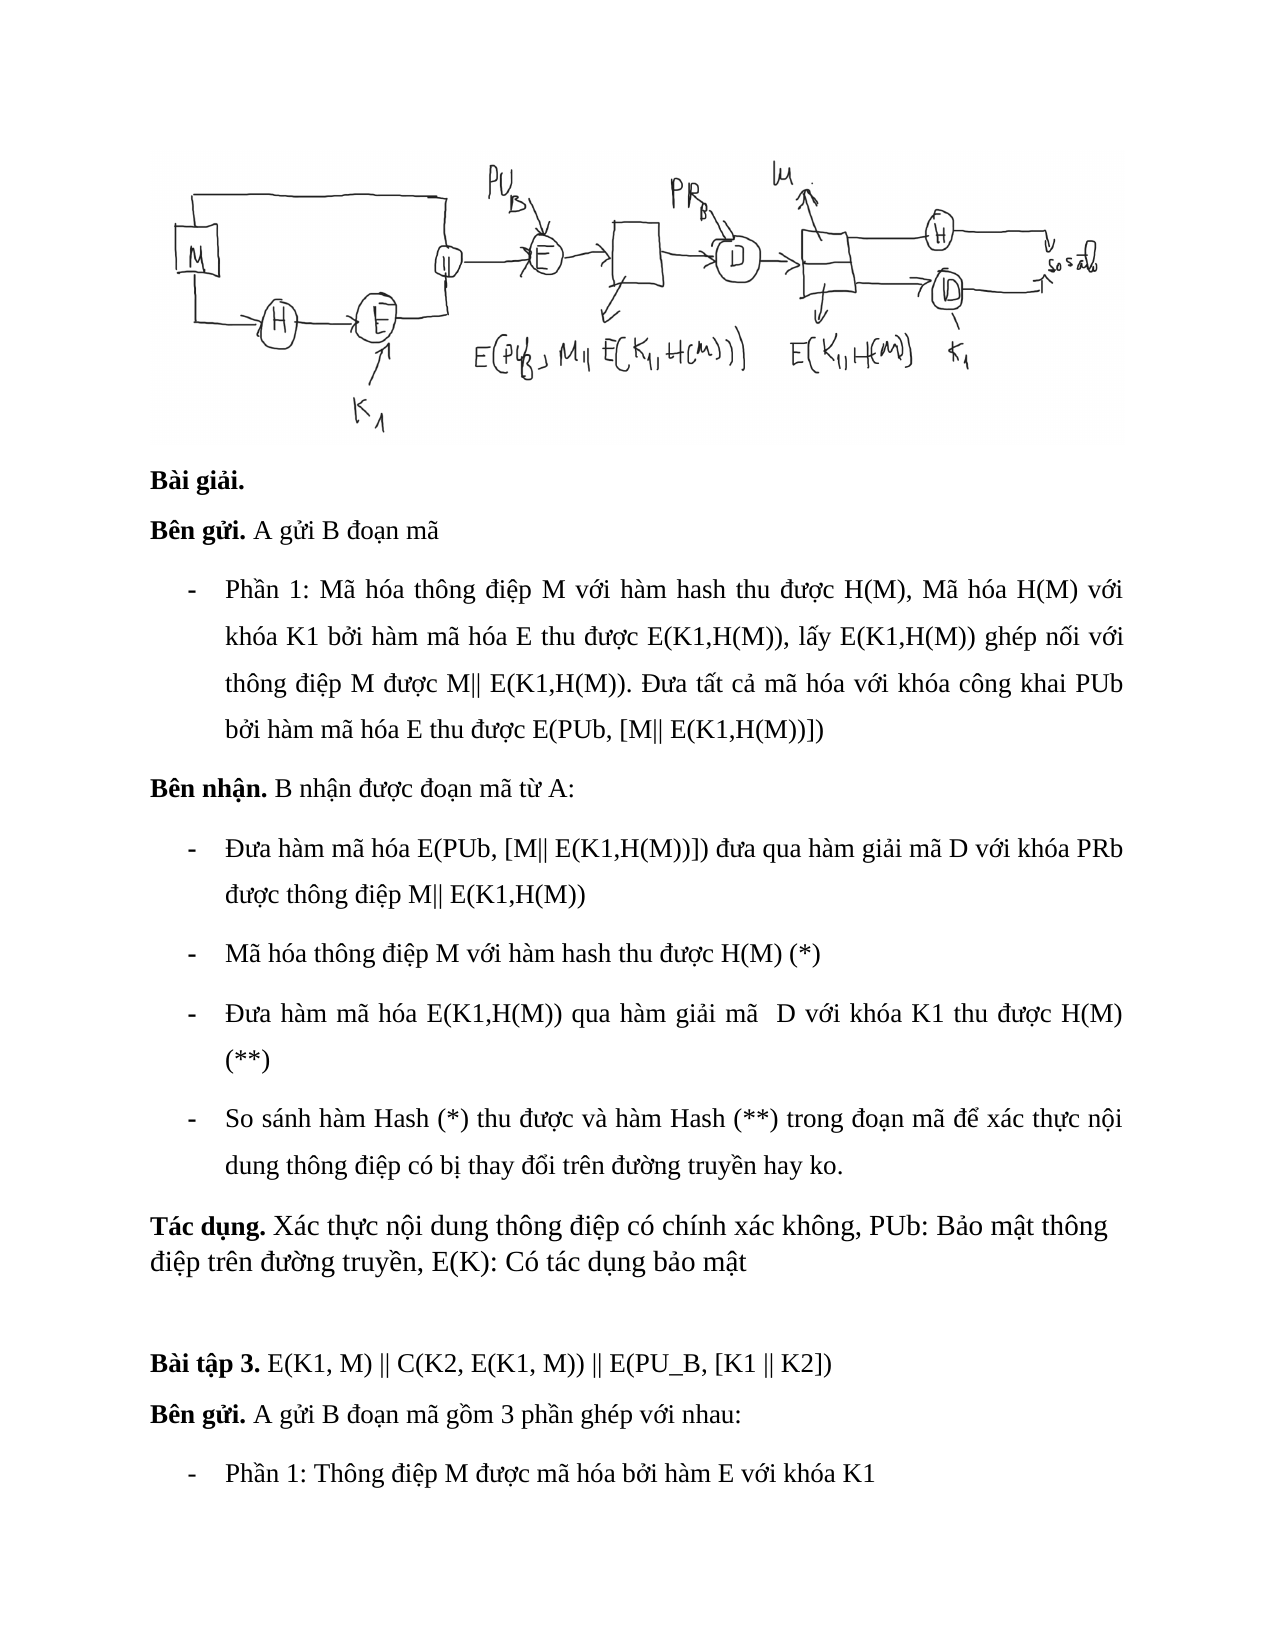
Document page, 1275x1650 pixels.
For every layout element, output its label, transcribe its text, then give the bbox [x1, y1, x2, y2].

list Đưa hàm mã hóa E(PUb, [M|| E(K1,H(M))]) đưa qua hàm giải mã D với khóa PRb được thông điệp M|| E(K1,H(M)) [187, 832, 1125, 909]
text Bài tập 3. E(K1, M) || C(K2, E(K1, M)) || E(PU_B, [K1 || K2]) [150, 1347, 1125, 1379]
text Bài giải. [150, 464, 1125, 495]
list So sánh hàm Hash (*) thu được và hàm Hash (**) trong đoạn mã để xác thực nội dung thông điệp có bị thay đổi trên đường truyền hay ko. [187, 1102, 1125, 1180]
list Phần 1: Mã hóa thông điệp M với hàm hash thu được H(M), Mã hóa H(M) với khóa K1 bởi hàm mã hóa E thu được E(K1,H(M)), lấy E(K1,H(M)) ghép nối với thông điệp M được M|| E(K1,H(M)). Đưa tất cả mã hóa với khóa công khai PUb bởi hàm mã hóa E thu được E(PUb, [M|| E(K1,H(M))]) [187, 573, 1125, 744]
list Mã hóa thông điệp M với hàm hash thu được H(M) (*) [187, 937, 1125, 969]
text Tác dụng. Xác thực nội dung thông điệp có chính xác không, PUb: Bảo mật thông điệp trên đường truyền, E(K): Có tác dụng bảo mật [150, 1208, 1125, 1278]
picture [150, 150, 1125, 445]
text Bên gửi. A gửi B đoạn mã [150, 514, 1125, 545]
list Phần 1: Thông điệp M được mã hóa bởi hàm E với khóa K1 [187, 1457, 1125, 1488]
list Đưa hàm mã hóa E(K1,H(M)) qua hàm giải mã D với khóa K1 thu được H(M) (**) [187, 997, 1125, 1074]
text Bên gửi. A gửi B đoạn mã gồm 3 phần ghép với nhau: [150, 1398, 1125, 1429]
text Bên nhận. B nhận được đoạn mã từ A: [150, 772, 1125, 804]
